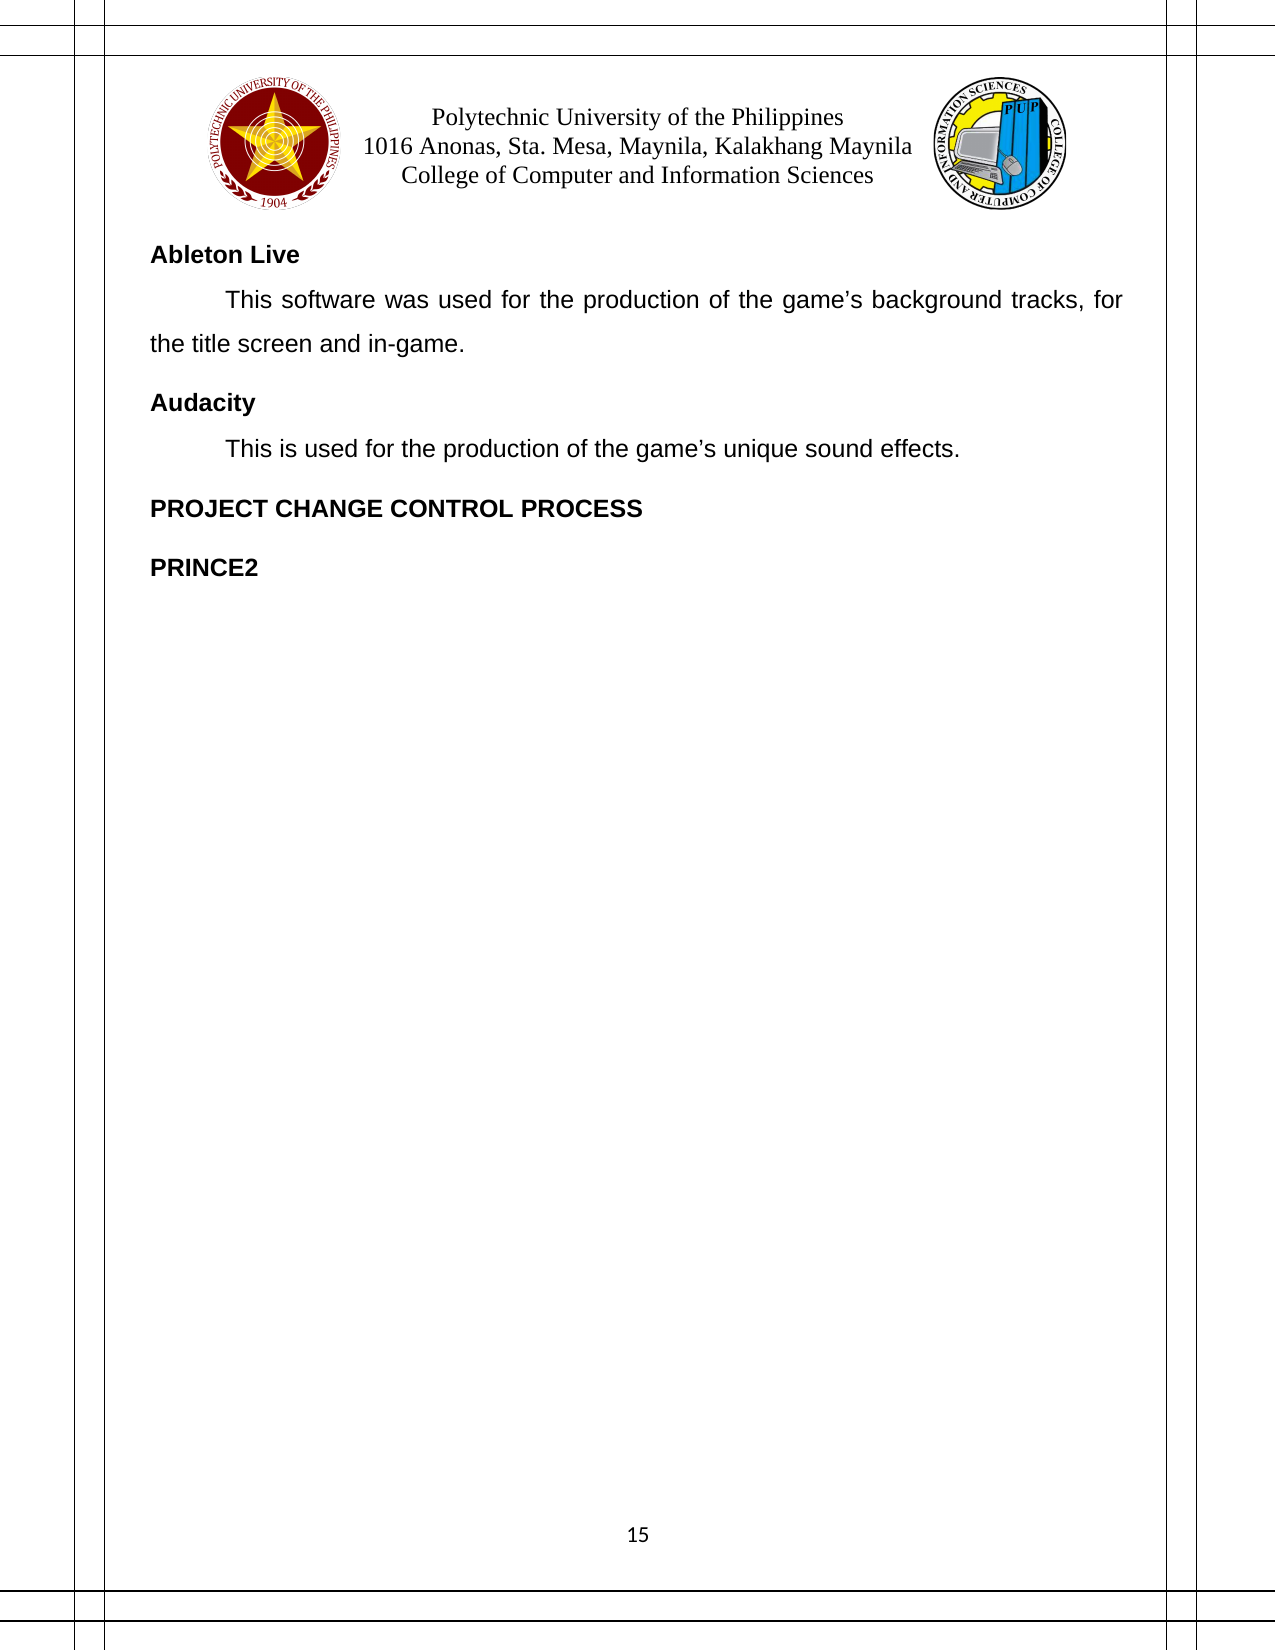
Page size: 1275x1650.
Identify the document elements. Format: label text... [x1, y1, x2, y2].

text Ableton Live [150, 240, 1125, 269]
text Audacity [150, 388, 1125, 417]
picture [933, 77, 1067, 210]
text PROJECT CHANGE CONTROL PROCESS [150, 493, 1125, 522]
list This software was used for the production of the game’s background tracks, for the title screen and in-game. [150, 285, 1125, 357]
text PRINCE2 [150, 553, 1125, 582]
picture [207, 77, 341, 210]
list This is used for the production of the game’s unique sound effects. [150, 434, 1125, 462]
